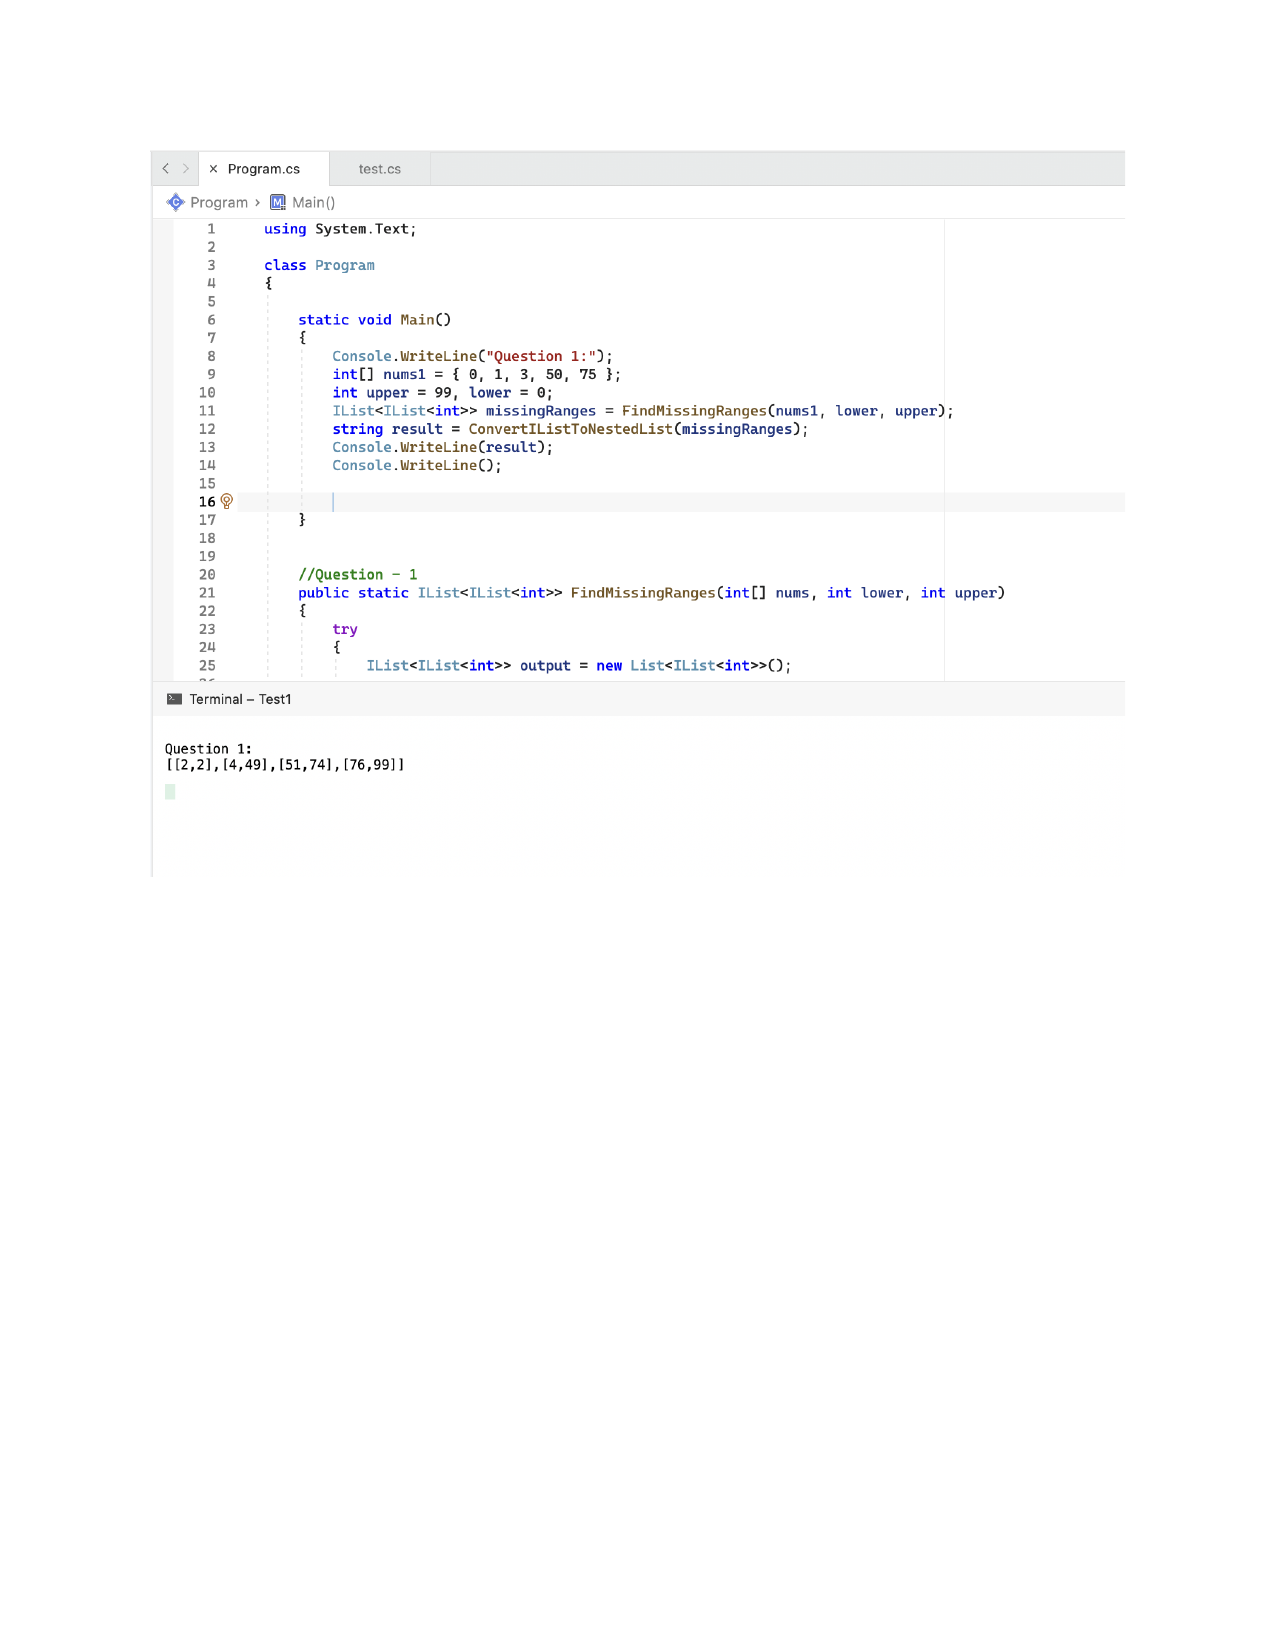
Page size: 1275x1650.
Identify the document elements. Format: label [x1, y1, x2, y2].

picture [150, 150, 1125, 877]
